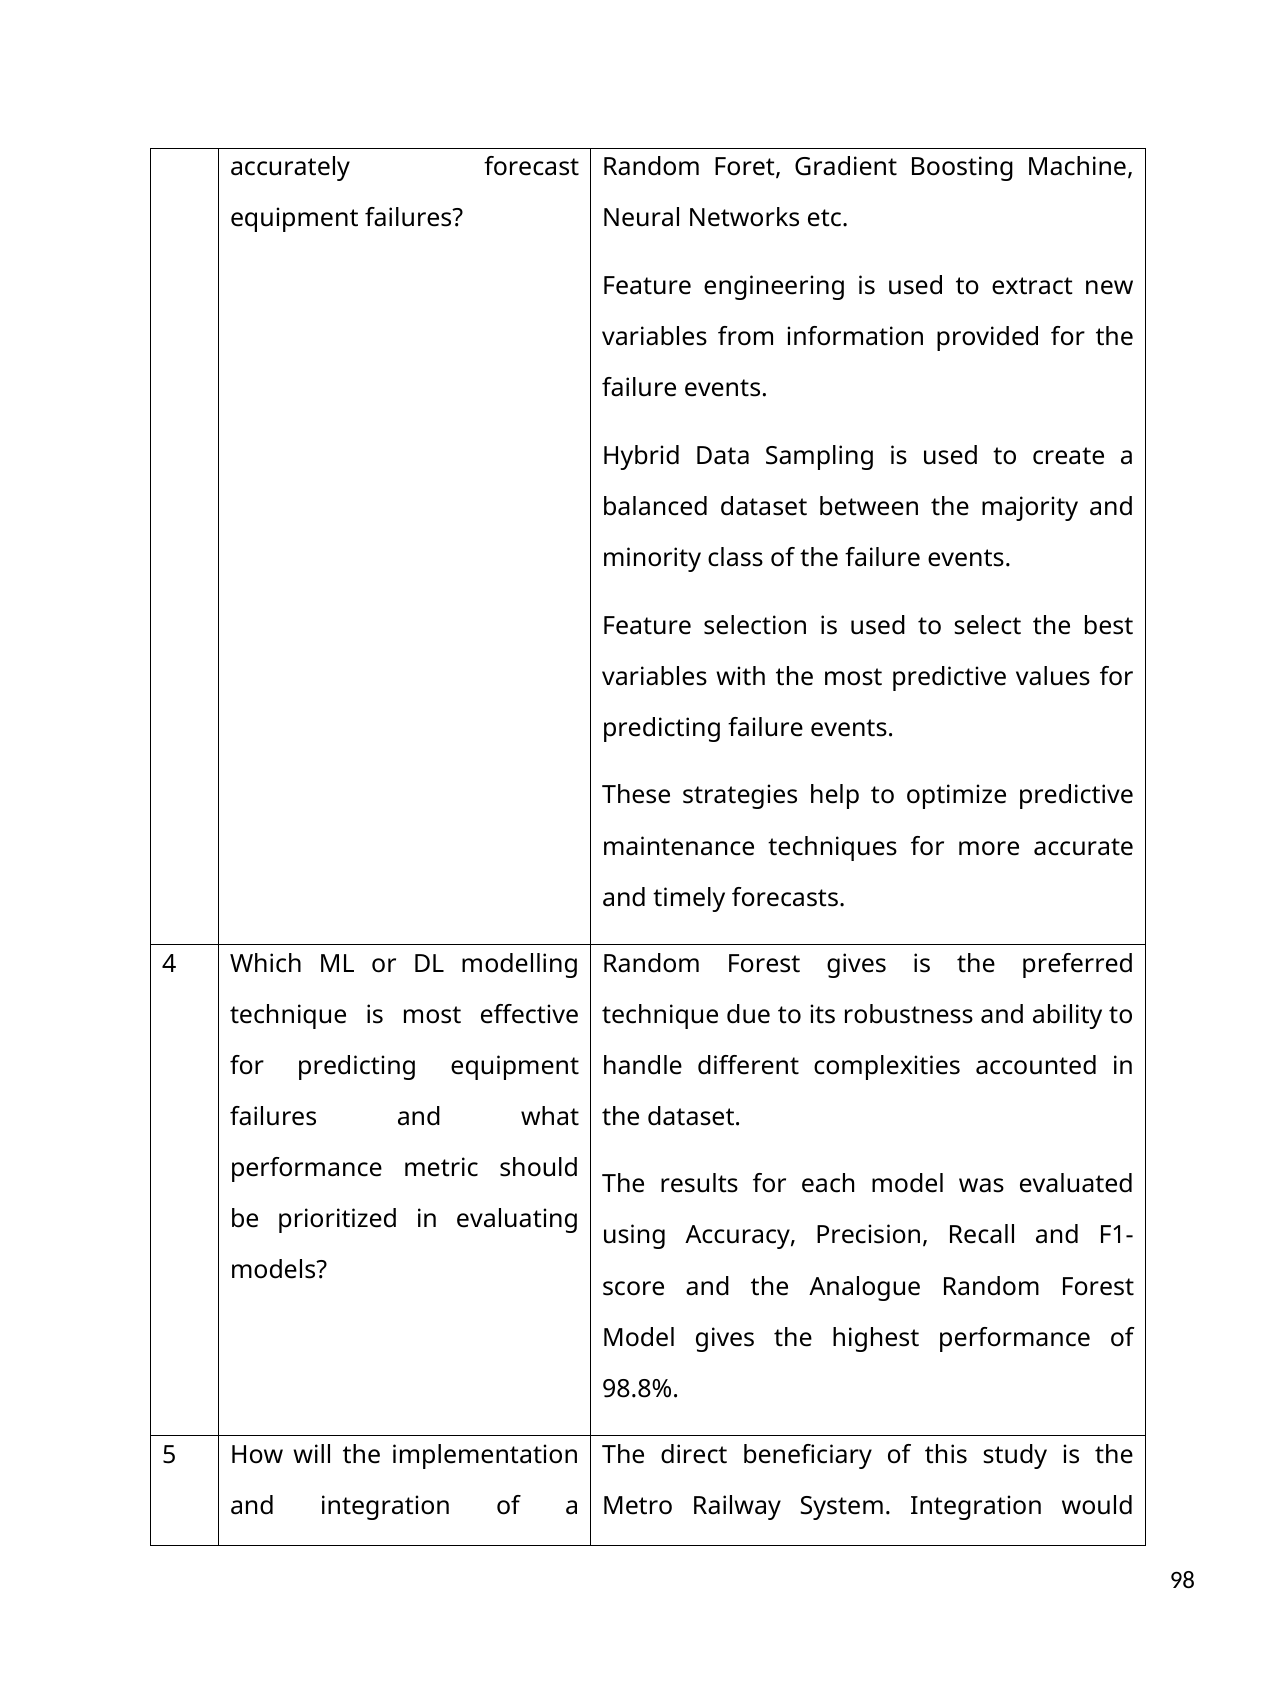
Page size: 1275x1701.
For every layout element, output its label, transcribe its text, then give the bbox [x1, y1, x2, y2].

table_cell Which ML or DL modelling technique is most effective for predicting equipment failures and what performance metric should be prioritized in evaluating models? [219, 945, 590, 1435]
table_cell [219, 1436, 590, 1545]
table_cell 3 [151, 149, 218, 944]
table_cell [219, 149, 590, 944]
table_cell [591, 1436, 1145, 1545]
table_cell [591, 149, 1145, 944]
table_cell 4 [151, 945, 218, 1435]
table_cell 5 [151, 1436, 218, 1545]
table_cell Random Forest gives is the preferred technique due to its robustness and ability to handle different complexities accounted in the dataset. The results for each model was evaluated using Accuracy, Precision, Recall and F1-score and the Analogue Random Forest Model gives the highest performance of 98.8%. [591, 945, 1145, 1435]
